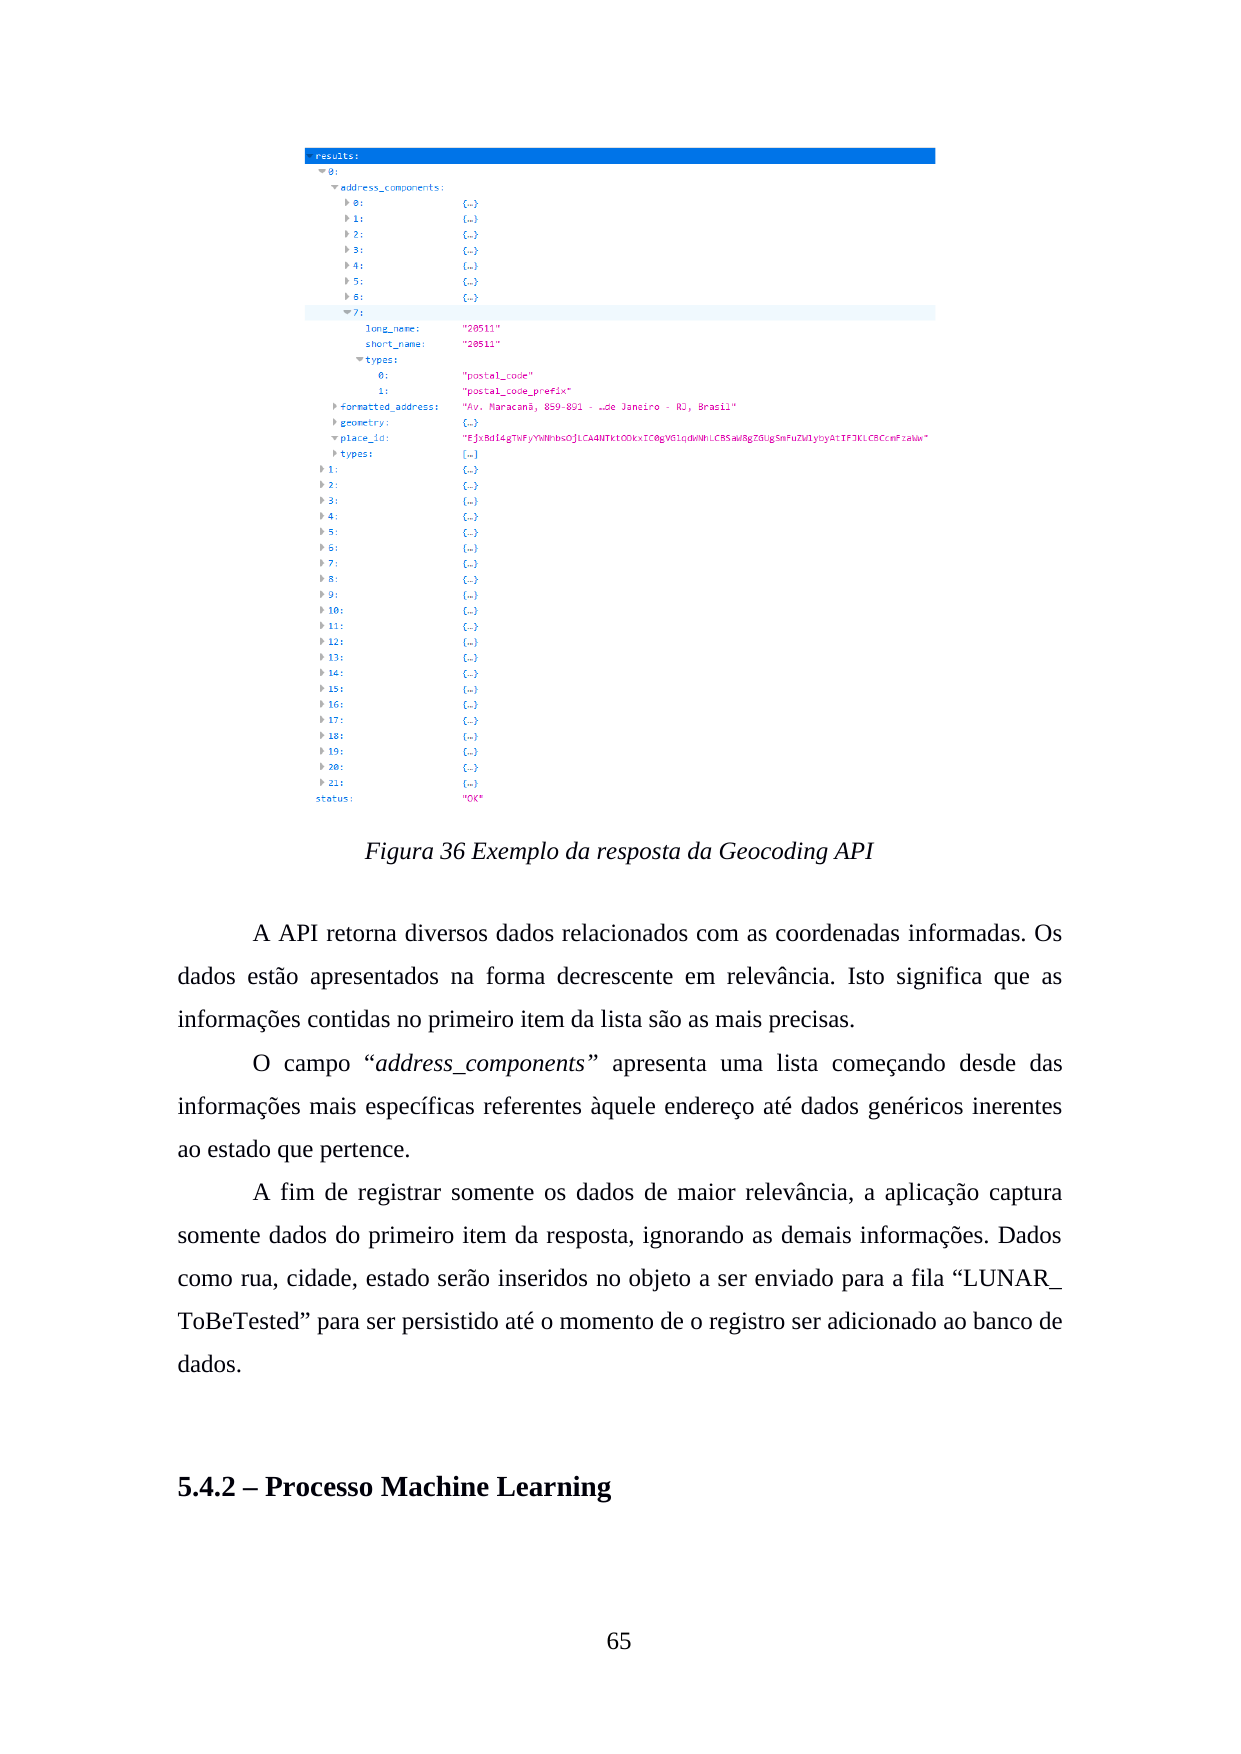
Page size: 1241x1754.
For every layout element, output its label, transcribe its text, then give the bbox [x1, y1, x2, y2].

text A fim de registrar somente os dados de maior relevância, a aplicação captura somente dados do primeiro item da resposta, ignorando as demais informações. Dados como rua, cidade, estado serão inseridos no objeto a ser enviado para a fila “LUNAR_ ToBeTested” para ser persistido até o momento de o registro ser adicionado ao banco de dados. [177, 1177, 1063, 1378]
text Figura 36 Exemplo da resposta da Geocoding API [177, 836, 1063, 864]
text A API retorna diversos dados relacionados com as coordenadas informadas. Os dados estão apresentados na forma decrescente em relevância. Isto significa que as informações contidas no primeiro item da lista são as mais precisas. [177, 918, 1063, 1033]
text O campo “address_components” apresenta uma lista começando desde das informações mais específicas referentes àquele endereço até dados genéricos inerentes ao estado que pertence. [177, 1048, 1063, 1163]
picture [304, 147, 936, 809]
text 5.4.2 – Processo Machine Learning [177, 1469, 1063, 1502]
